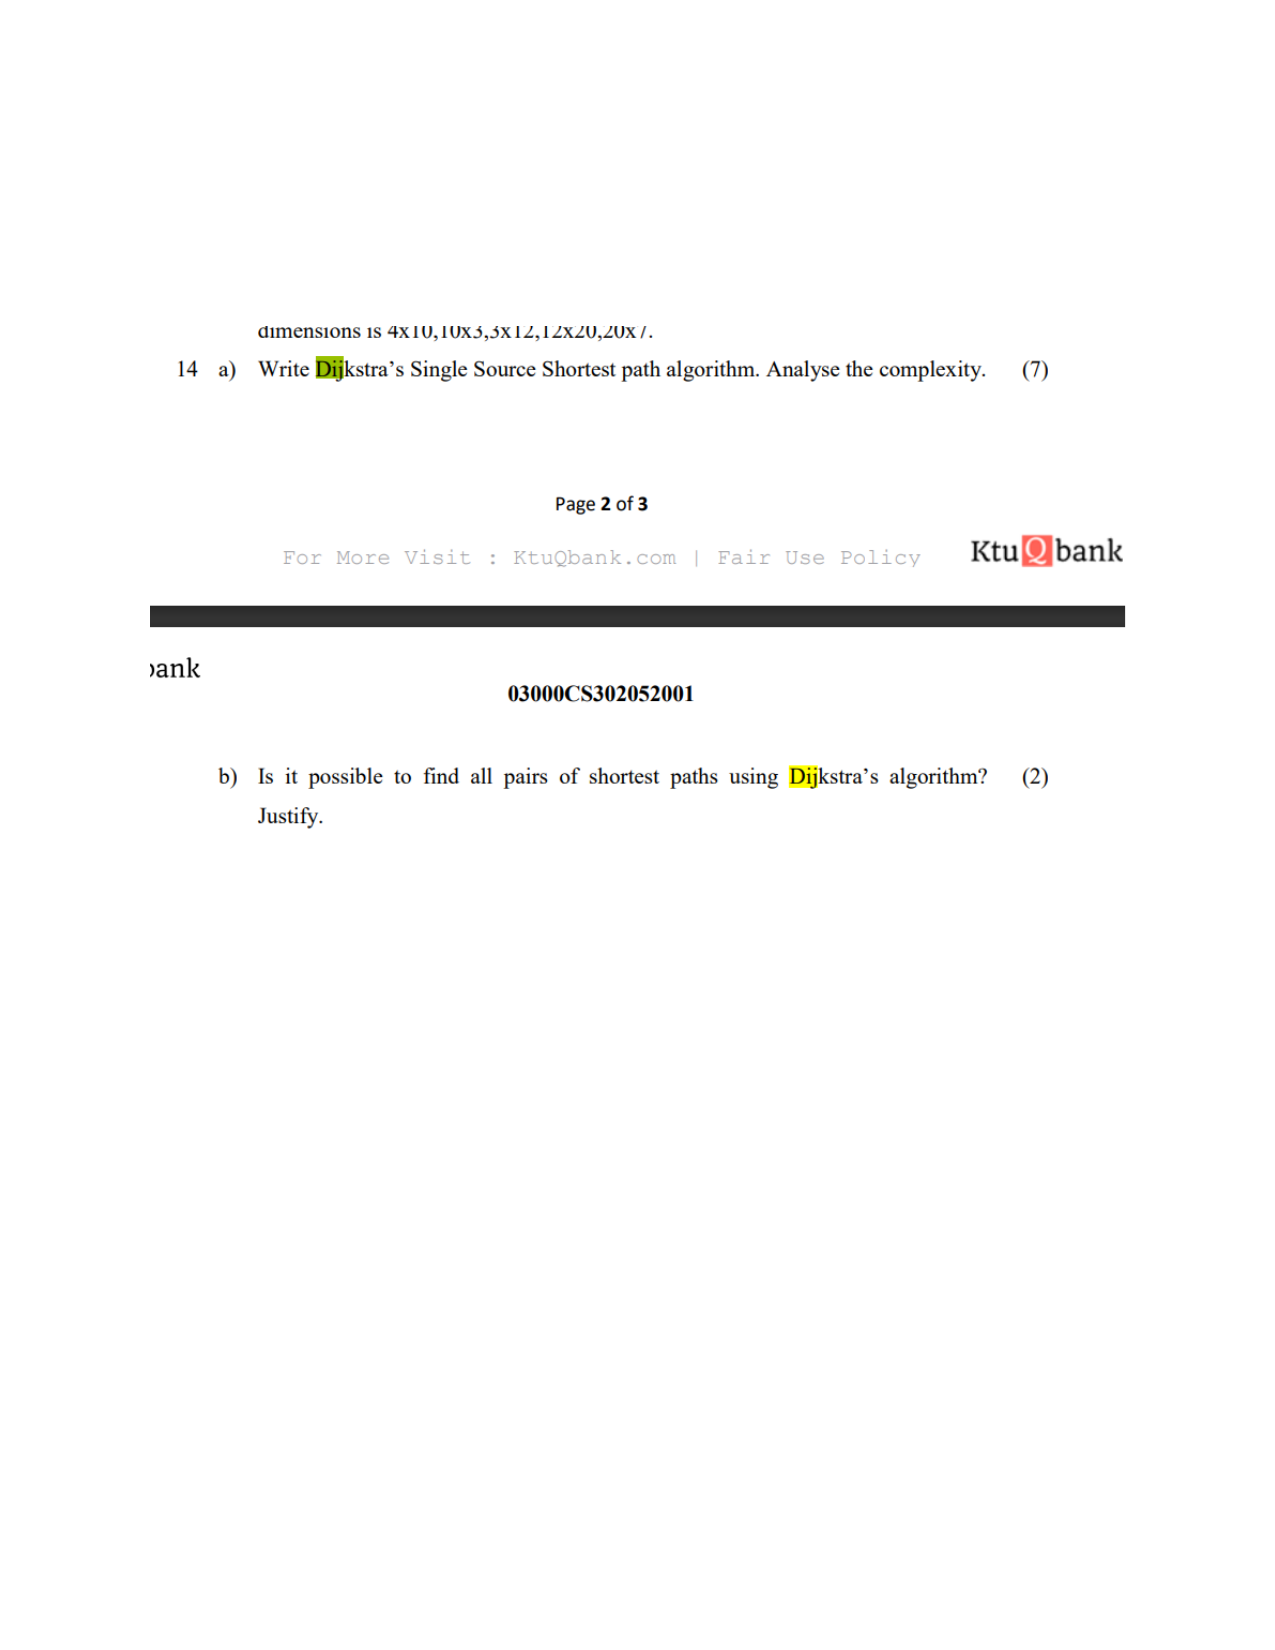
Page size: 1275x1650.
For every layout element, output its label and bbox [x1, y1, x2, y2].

picture [150, 326, 1125, 864]
